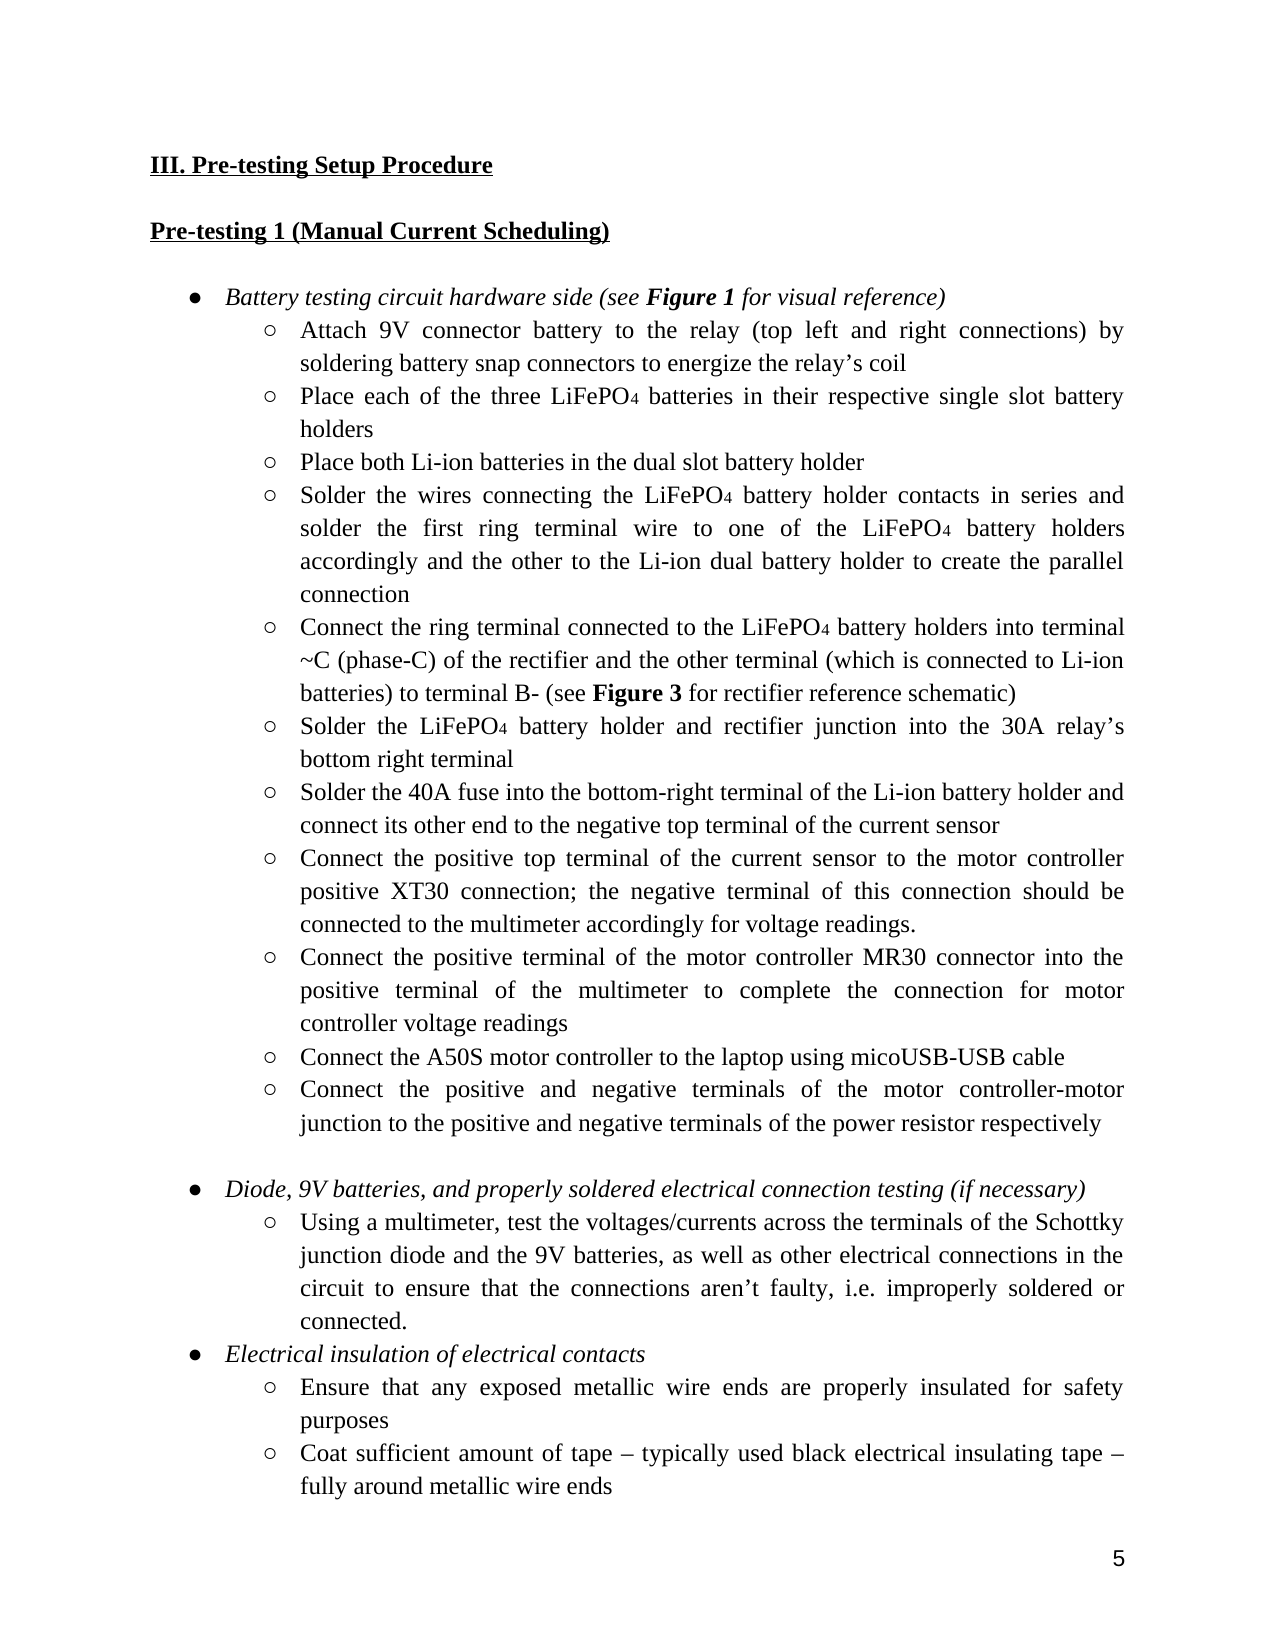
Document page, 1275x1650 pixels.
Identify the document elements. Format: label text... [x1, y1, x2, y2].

list Battery testing circuit hardware side (see Figure 1 for visual reference) [187, 282, 1125, 311]
list Diode, 9V batteries, and properly soldered electrical connection testing (if necessary) [187, 1174, 1125, 1202]
list Electrical insulation of electrical contacts [187, 1339, 1125, 1368]
list Connect the positive terminal of the motor controller MR30 connector into the positive terminal of the multimeter to complete the connection for motor controller voltage readings [262, 942, 1125, 1037]
text III. Pre-testing Setup Procedure [150, 150, 1125, 179]
text Pre-testing 1 (Manual Current Scheduling) [150, 216, 1125, 245]
list Place both Li-ion batteries in the dual slot battery holder [262, 447, 1125, 476]
list Coat sufficient amount of tape – typically used black electrical insulating tape – fully around metallic wire ends [262, 1438, 1125, 1500]
list Solder the wires connecting the LiFePO4 battery holder contacts in series and solder the first ring terminal wire to one of the LiFePO4 battery holders accordingly and the other to the Li-ion dual battery holder to create the parallel connection [262, 480, 1125, 608]
list Connect the positive top terminal of the current sensor to the motor controller positive XT30 connection; the negative terminal of this connection should be connected to the multimeter accordingly for voltage readings. [262, 843, 1125, 938]
list Connect the positive and negative terminals of the motor controller-motor junction to the positive and negative terminals of the power resistor respectively [262, 1074, 1125, 1136]
list Ensure that any exposed metallic wire ends are properly insulated for safety purposes [262, 1372, 1125, 1434]
list Connect the A50S motor controller to the laptop using micoUSB-USB cable [262, 1042, 1125, 1070]
list Connect the ring terminal connected to the LiFePO4 battery holders into terminal ~C (phase-C) of the rectifier and the other terminal (which is connected to Li-ion batteries) to terminal B- (see Figure 3 for rectifier reference schematic) [262, 612, 1125, 707]
list Using a multimeter, test the voltages/currents across the terminals of the Schottky junction diode and the 9V batteries, as well as other electrical connections in the circuit to ensure that the connections aren’t faulty, i.e. improperly soldered or connected. [262, 1207, 1125, 1334]
list Attach 9V connector battery to the relay (top left and right connections) by soldering battery snap connectors to energize the relay’s coil [262, 315, 1125, 377]
list Solder the LiFePO4 battery holder and rectifier junction into the 30A relay’s bottom right terminal [262, 711, 1125, 773]
list Solder the 40A fuse into the bottom-right terminal of the Li-ion battery holder and connect its other end to the negative top terminal of the current sensor [262, 777, 1125, 839]
list Place each of the three LiFePO4 batteries in their respective single slot battery holders [262, 381, 1125, 443]
